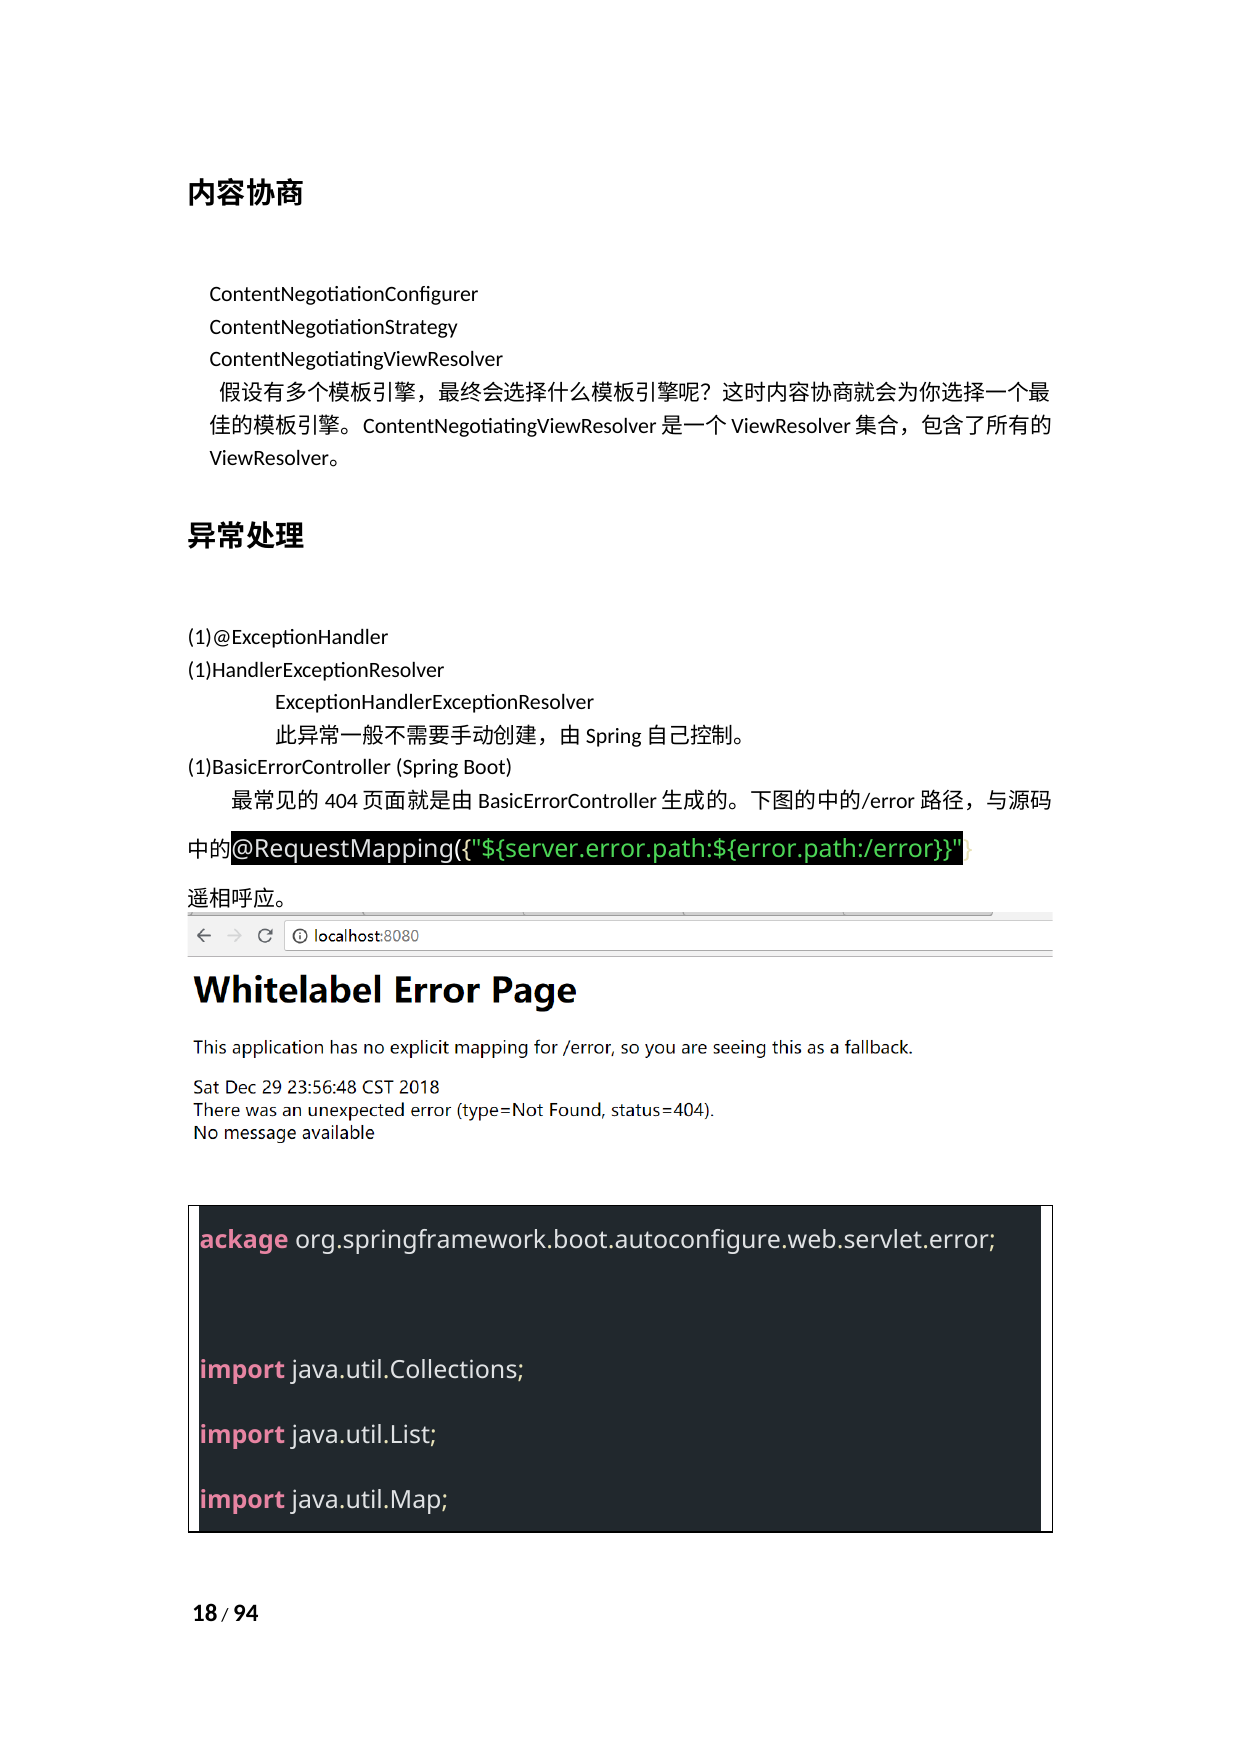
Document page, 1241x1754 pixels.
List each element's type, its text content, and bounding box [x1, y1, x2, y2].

text ExceptionHandlerExceptionResolver [231, 685, 1053, 718]
text (1)HandlerExceptionResolver [187, 653, 1053, 685]
text 此异常一般不需要手动创建，由Spring自己控制。 [231, 718, 1053, 750]
text (1)@ExceptionHandler [187, 620, 1053, 653]
text ContentNegotiationStrategy [209, 310, 1053, 342]
text 假设有多个模板引擎，最终会选择什么模板引擎呢？这时内容协商就会为你选择一个最佳的模板引擎。ContentNegotiatingViewResolver是一个ViewResolver集合，包含了所有的ViewResolver。 [209, 375, 1053, 472]
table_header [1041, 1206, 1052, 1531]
text ContentNegotiationConfigurer [209, 277, 1053, 310]
text (1)BasicErrorController (Spring Boot) [187, 750, 1053, 783]
text 最常见的404页面就是由BasicErrorController生成的。下图的中的/error路径，与源码中的@RequestMapping({"${server.error.path:${error.path:/error}}"}) 遥相呼应。 [187, 783, 1053, 912]
subtitle 异常处理 [187, 502, 1053, 567]
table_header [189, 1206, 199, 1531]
subtitle 内容协商 [187, 158, 1053, 223]
picture [187, 912, 1053, 1185]
text ContentNegotiatingViewResolver [209, 342, 1053, 375]
